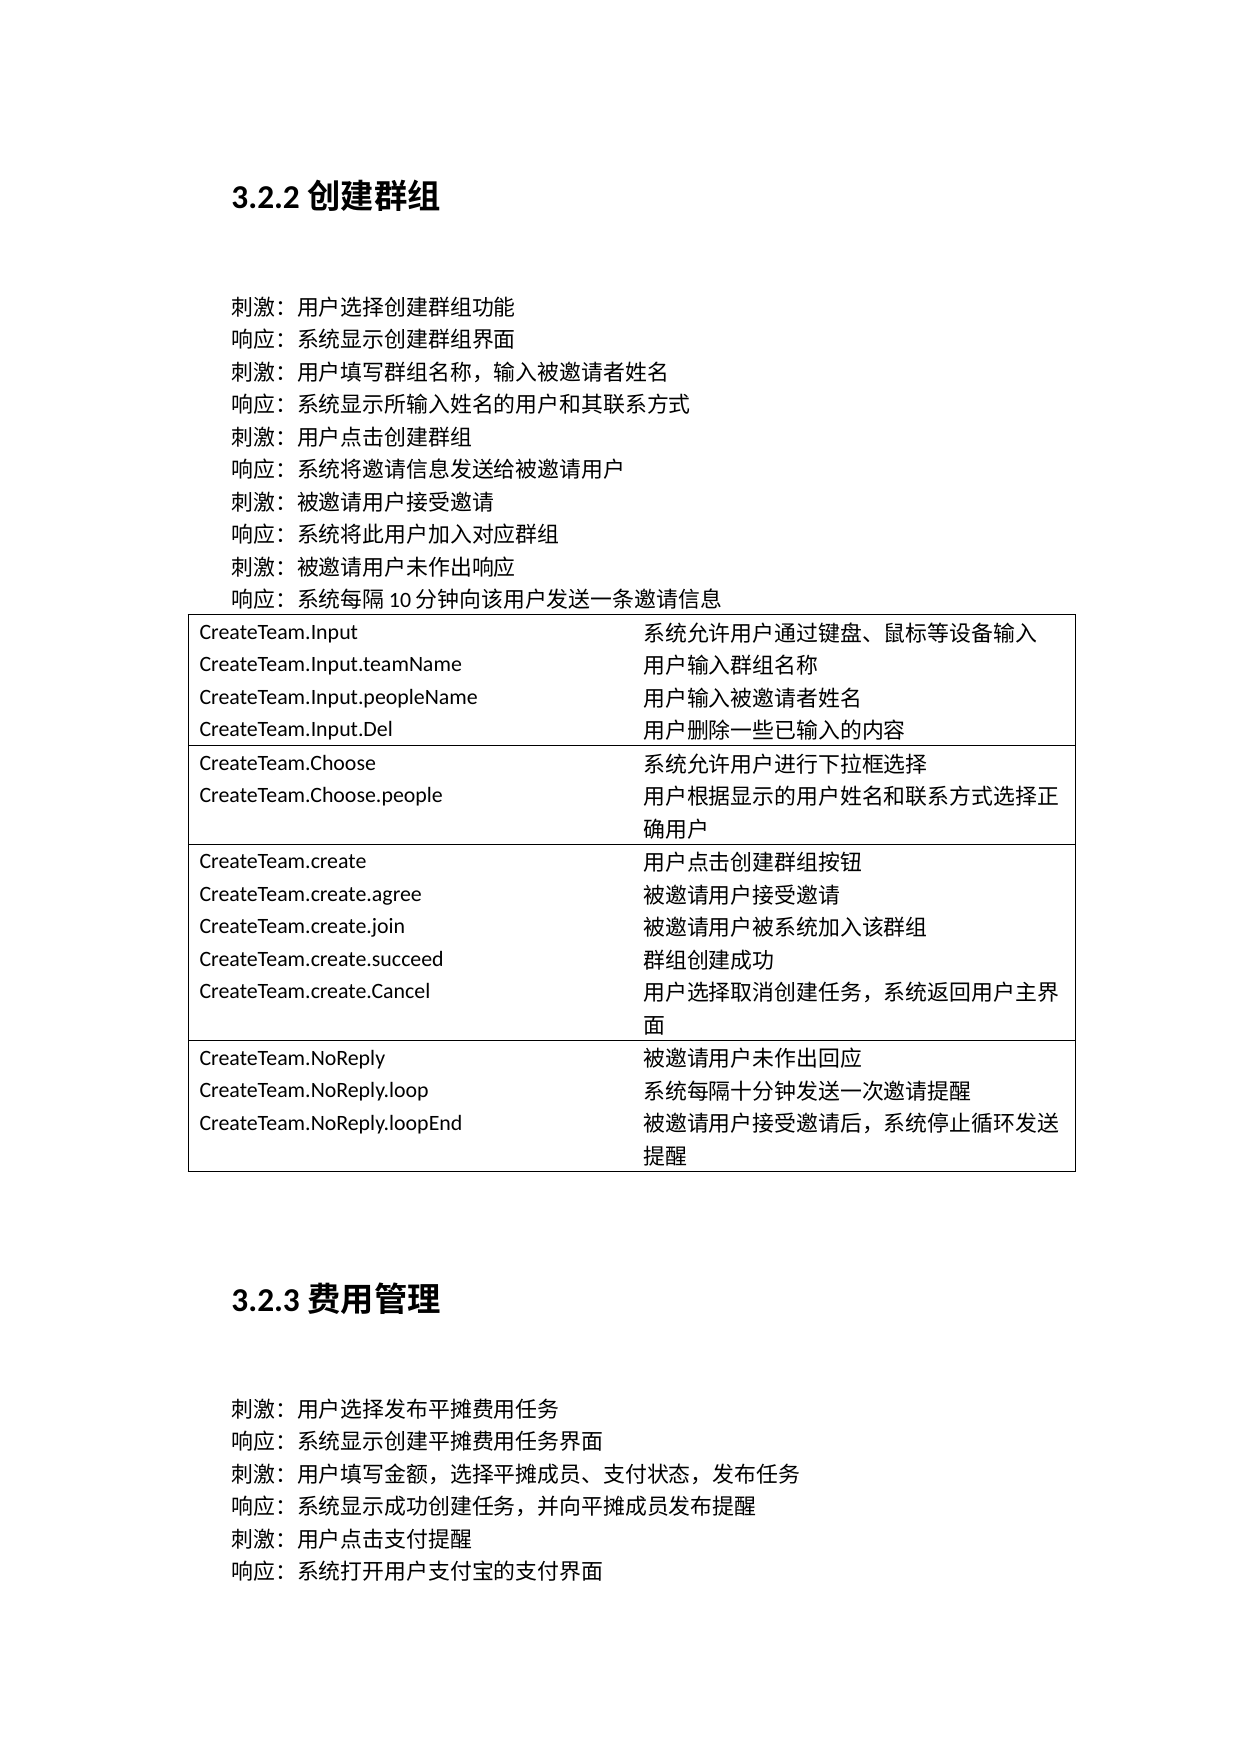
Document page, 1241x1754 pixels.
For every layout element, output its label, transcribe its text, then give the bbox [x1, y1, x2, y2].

list 刺激：被邀请用户未作出响应 [187, 549, 1053, 582]
table_cell 系统允许用户进行下拉框选择 [632, 746, 1075, 779]
table_cell 用户选择取消创建任务，系统返回用户主界面 [632, 975, 1075, 1040]
table_header CreateTeam.Input [189, 615, 632, 648]
table_cell 被邀请用户被系统加入该群组 [632, 910, 1075, 942]
table_cell CreateTeam.Input.teamName [189, 648, 632, 680]
table_cell CreateTeam.create.agree [189, 877, 632, 910]
table_cell 用户点击创建群组按钮 [632, 845, 1075, 877]
table_cell 用户根据显示的用户姓名和联系方式选择正确用户 [632, 779, 1075, 844]
list 刺激：被邀请用户接受邀请 [187, 484, 1053, 517]
list 刺激：用户点击创建群组 [187, 419, 1053, 452]
table_cell CreateTeam.create.join [189, 910, 632, 942]
table_cell CreateTeam.Choose.people [189, 779, 632, 844]
table_cell 被邀请用户接受邀请 [632, 877, 1075, 910]
subtitle 3.2.3 费用管理 [187, 1264, 1053, 1329]
list 刺激：用户填写群组名称，输入被邀请者姓名 [187, 354, 1053, 387]
table_cell CreateTeam.NoReply [189, 1041, 632, 1073]
table_cell CreateTeam.create.Cancel [189, 975, 632, 1040]
table_cell 用户输入群组名称 [632, 648, 1075, 680]
table_header 系统允许用户通过键盘、鼠标等设备输入 [632, 615, 1075, 648]
list 响应：系统打开用户支付宝的支付界面 [187, 1554, 1053, 1586]
table_cell 群组创建成功 [632, 942, 1075, 975]
table_cell 用户输入被邀请者姓名 [632, 680, 1075, 713]
list 响应：系统显示创建平摊费用任务界面 [187, 1424, 1053, 1456]
table_cell CreateTeam.NoReply.loopEnd [189, 1106, 632, 1171]
list 响应：系统显示成功创建任务，并向平摊成员发布提醒 [187, 1489, 1053, 1521]
list 响应：系统显示创建群组界面 [187, 322, 1053, 354]
table_cell 被邀请用户接受邀请后，系统停止循环发送提醒 [632, 1106, 1075, 1171]
list 刺激：用户选择发布平摊费用任务 [187, 1391, 1053, 1424]
list 响应：系统显示所输入姓名的用户和其联系方式 [187, 387, 1053, 419]
list 刺激：用户选择创建群组功能 [187, 289, 1053, 322]
list 响应：系统将邀请信息发送给被邀请用户 [187, 452, 1053, 484]
list 响应：系统将此用户加入对应群组 [187, 517, 1053, 549]
table_cell CreateTeam.create.succeed [189, 942, 632, 975]
table_cell CreateTeam.create [189, 845, 632, 877]
table_cell CreateTeam.Input.Del [189, 713, 632, 745]
table_cell 用户删除一些已输入的内容 [632, 713, 1075, 745]
subtitle 3.2.2 创建群组 [187, 162, 1053, 227]
list 响应：系统每隔10分钟向该用户发送一条邀请信息 [187, 582, 1053, 614]
list 刺激：用户点击支付提醒 [187, 1521, 1053, 1554]
table_cell 被邀请用户未作出回应 [632, 1041, 1075, 1073]
table_cell CreateTeam.Choose [189, 746, 632, 779]
list 刺激：用户填写金额，选择平摊成员、支付状态，发布任务 [187, 1456, 1053, 1489]
table_cell CreateTeam.NoReply.loop [189, 1073, 632, 1106]
table_cell CreateTeam.Input.peopleName [189, 680, 632, 713]
table_cell 系统每隔十分钟发送一次邀请提醒 [632, 1073, 1075, 1106]
